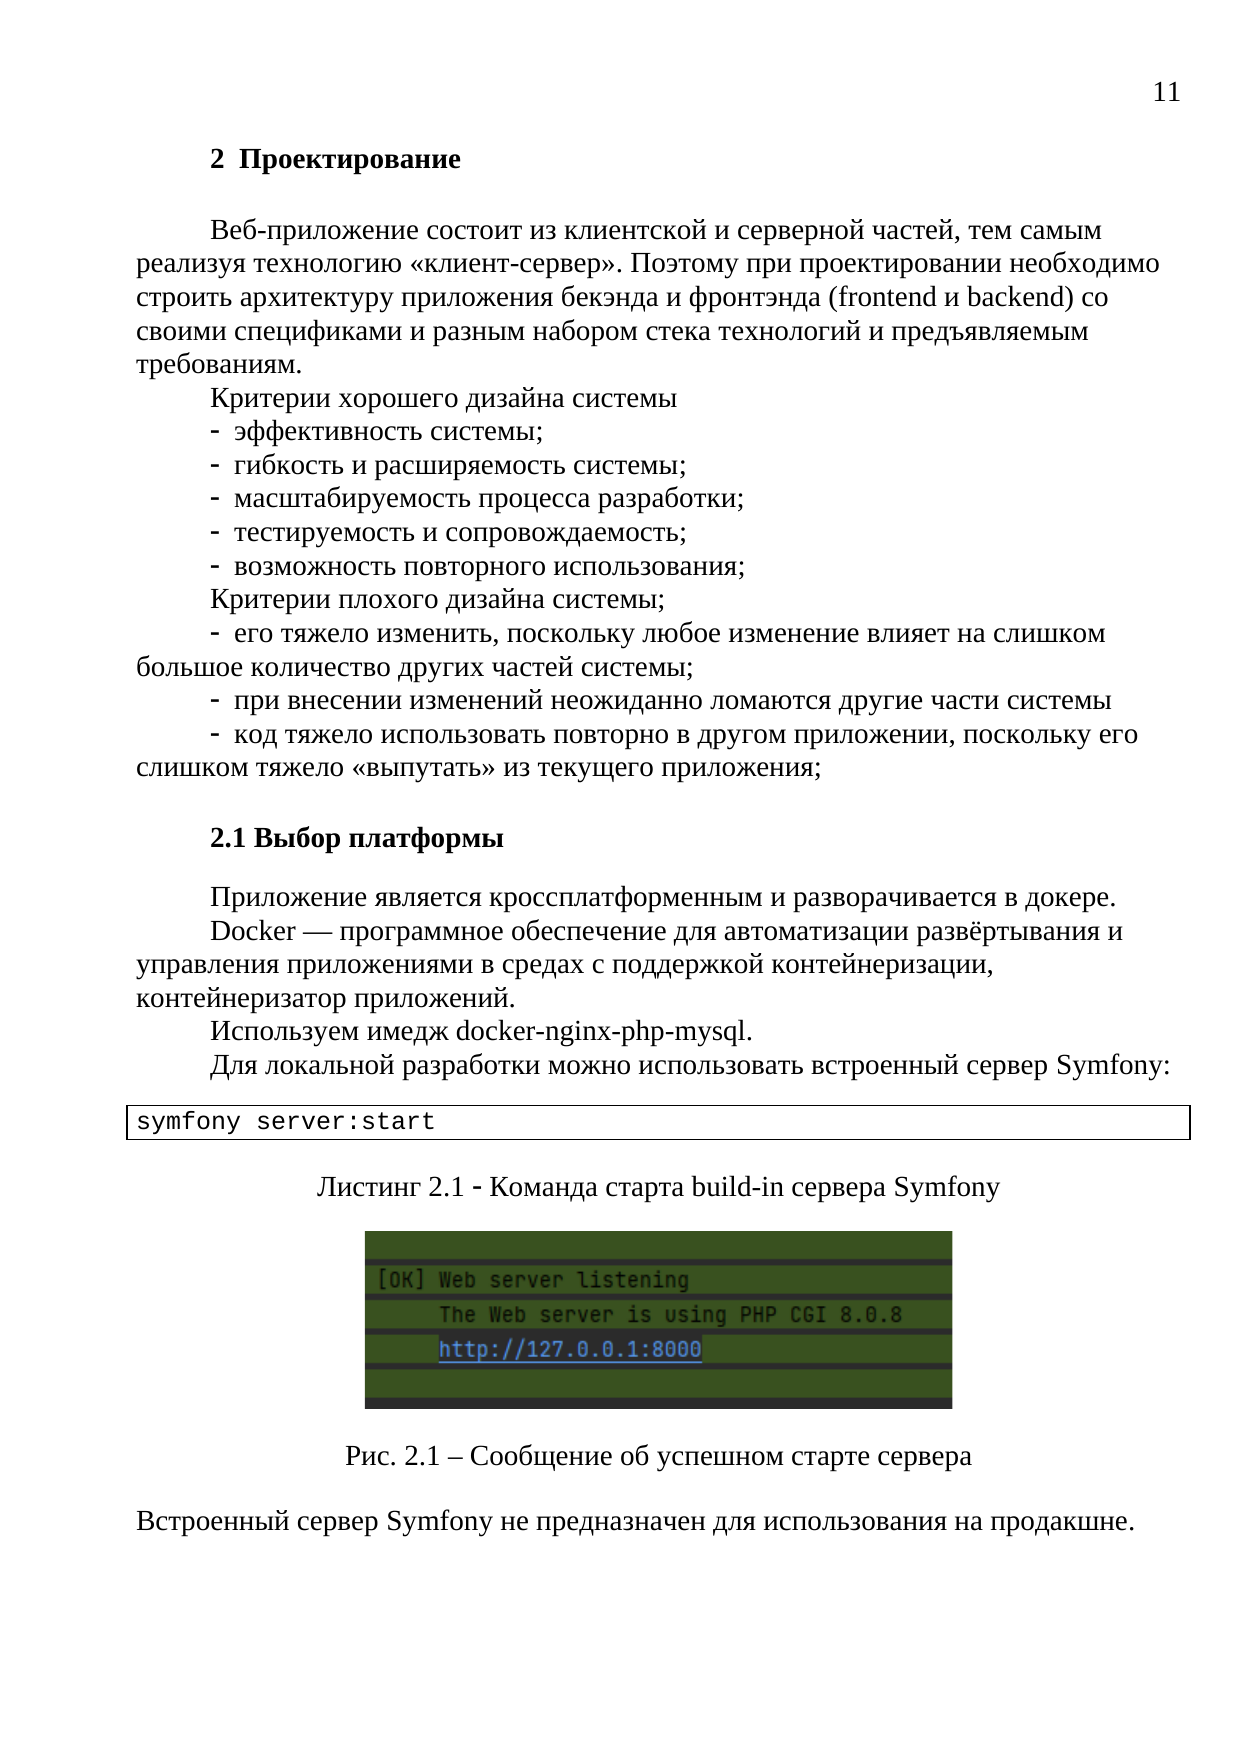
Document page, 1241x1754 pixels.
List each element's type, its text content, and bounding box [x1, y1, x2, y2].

text Приложение является кроссплатформенным и разворачивается в докере. [136, 879, 1181, 913]
text при внесении изменений неожиданно ломаются другие части системы [136, 682, 1181, 716]
text Docker — программное обеспечение для автоматизации развёртывания и управления приложениями в средах с поддержкой контейнеризации, контейнеризатор приложений. [136, 913, 1181, 1013]
text эффективность системы; [136, 413, 1181, 447]
text Используем имедж docker-nginx-php-mysql. [136, 1013, 1181, 1047]
text Листинг 2.1 Команда старта build-in сервера Symfony [136, 1169, 1181, 1203]
text гибкость и расширяемость системы; [136, 447, 1181, 481]
text масштабируемость процесса разработки; [136, 481, 1181, 514]
text Критерии хорошего дизайна системы [136, 380, 1181, 413]
picture [364, 1231, 953, 1409]
text Проектирование [136, 141, 1181, 174]
text symfony server:start [128, 1106, 1189, 1139]
text Рис. 2.1 – Сообщение об успешном старте сервера [136, 1438, 1181, 1471]
text Веб-приложение состоит из клиентской и серверной частей, тем самым реализуя технологию «клиент-сервер». Поэтому при проектировании необходимо строить архитектуру приложения бекэнда и фронтэнда (frontend и backend) со своими спецификами и разным набором стека технологий и предъявляемым требованиям. [136, 212, 1181, 380]
text Критерии плохого дизайна системы; [136, 581, 1181, 615]
text Выбор платформы [136, 821, 1181, 854]
text тестируемость и сопровождаемость; [136, 514, 1181, 548]
text Встроенный сервер Symfony не предназначен для использования на продакшне. [136, 1503, 1181, 1536]
text возможность повторного использования; [136, 548, 1181, 581]
text код тяжело использовать повторно в другом приложении, поскольку его слишком тяжело «выпутать» из текущего приложения; [136, 716, 1181, 783]
text его тяжело изменить, поскольку любое изменение влияет на слишком большое количество других частей системы; [136, 615, 1181, 682]
text Для локальной разработки можно использовать встроенный сервер Symfony: [136, 1047, 1181, 1080]
